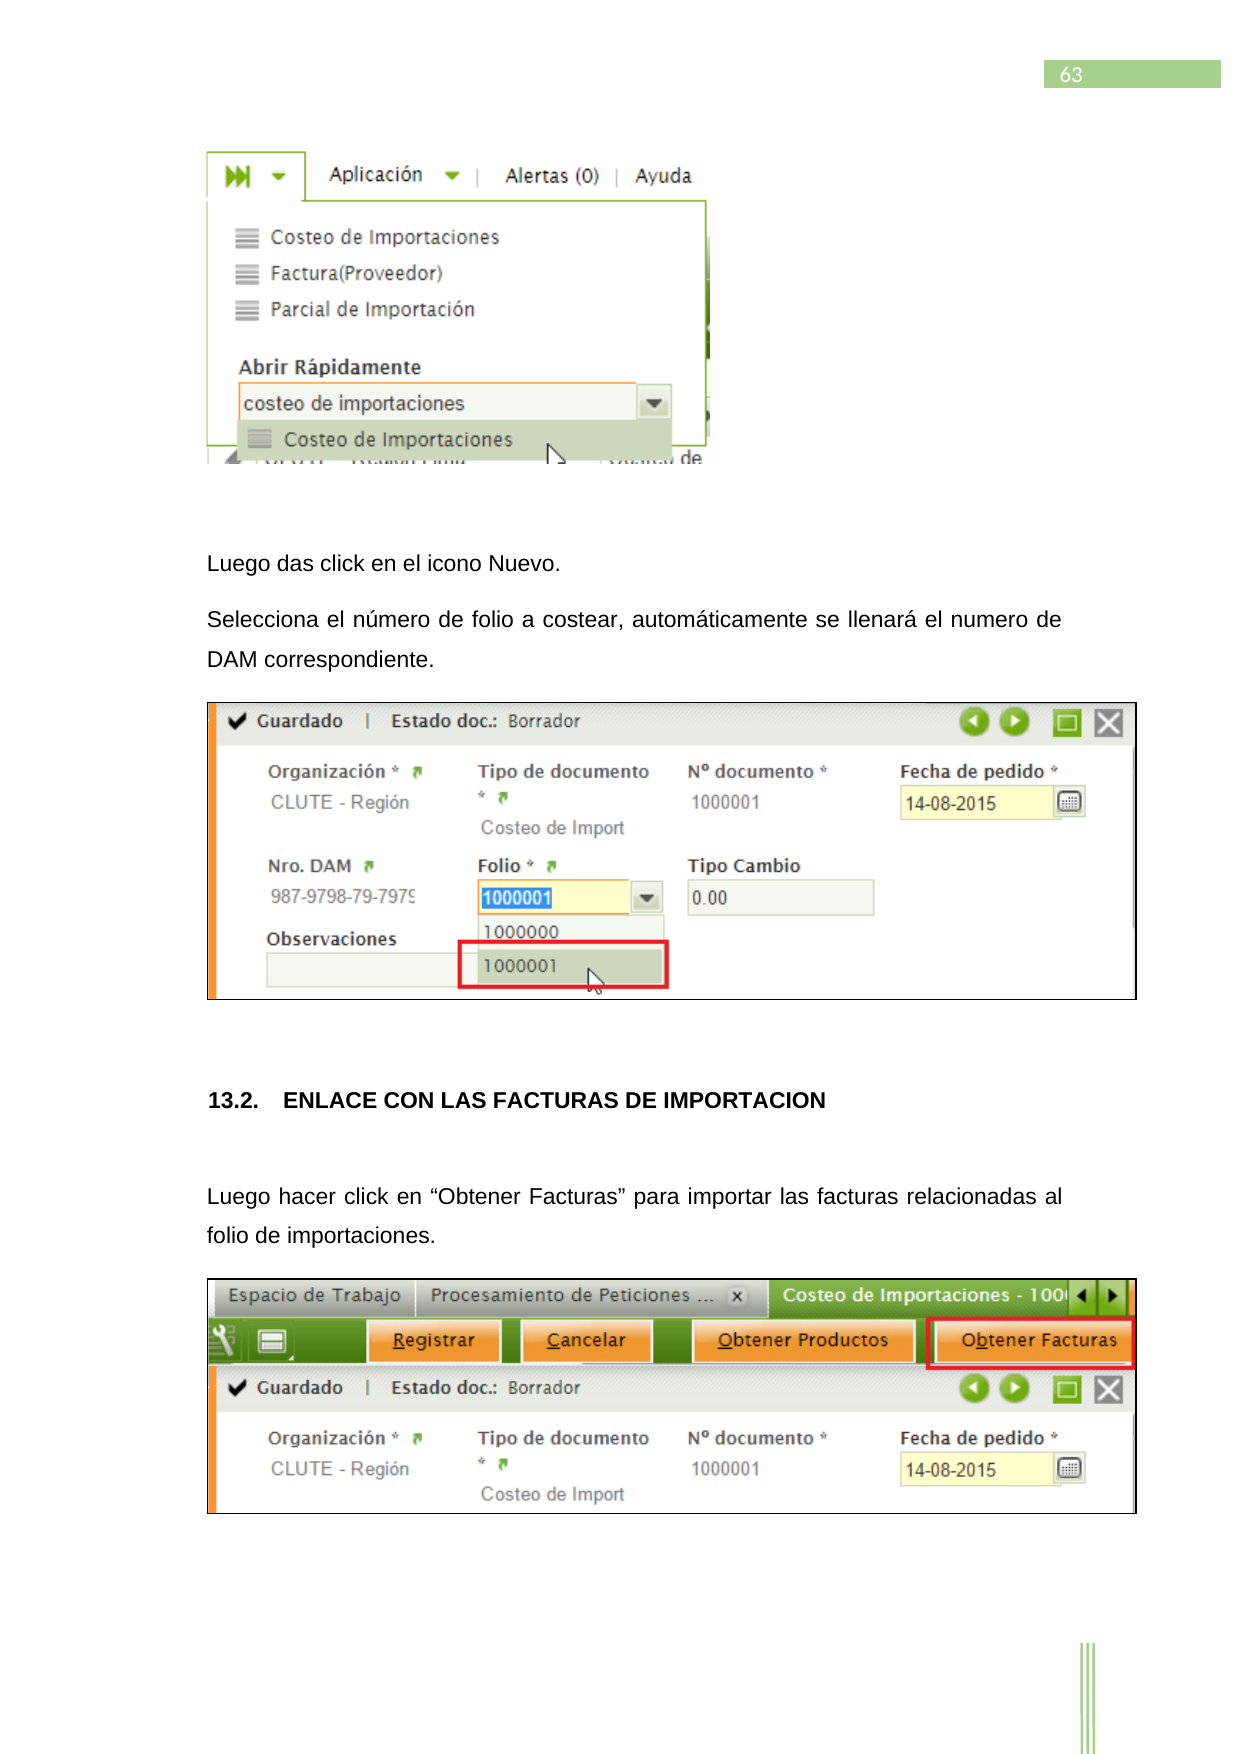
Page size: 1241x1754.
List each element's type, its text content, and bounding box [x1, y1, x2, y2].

picture [206, 147, 710, 464]
text Luego hacer click en “Obtener Facturas” para importar las facturas relacionadas al folio de importaciones. [207, 1183, 1063, 1248]
text Selecciona el número de folio a costear, automáticamente se llenará el numero de DAM correspondiente. [207, 606, 1063, 672]
picture [208, 703, 1135, 999]
list ENLACE CON LAS FACTURAS DE IMPORTACION [208, 1087, 1063, 1113]
text Luego das click en el icono Nuevo. [207, 550, 1063, 576]
picture [208, 1280, 1135, 1513]
